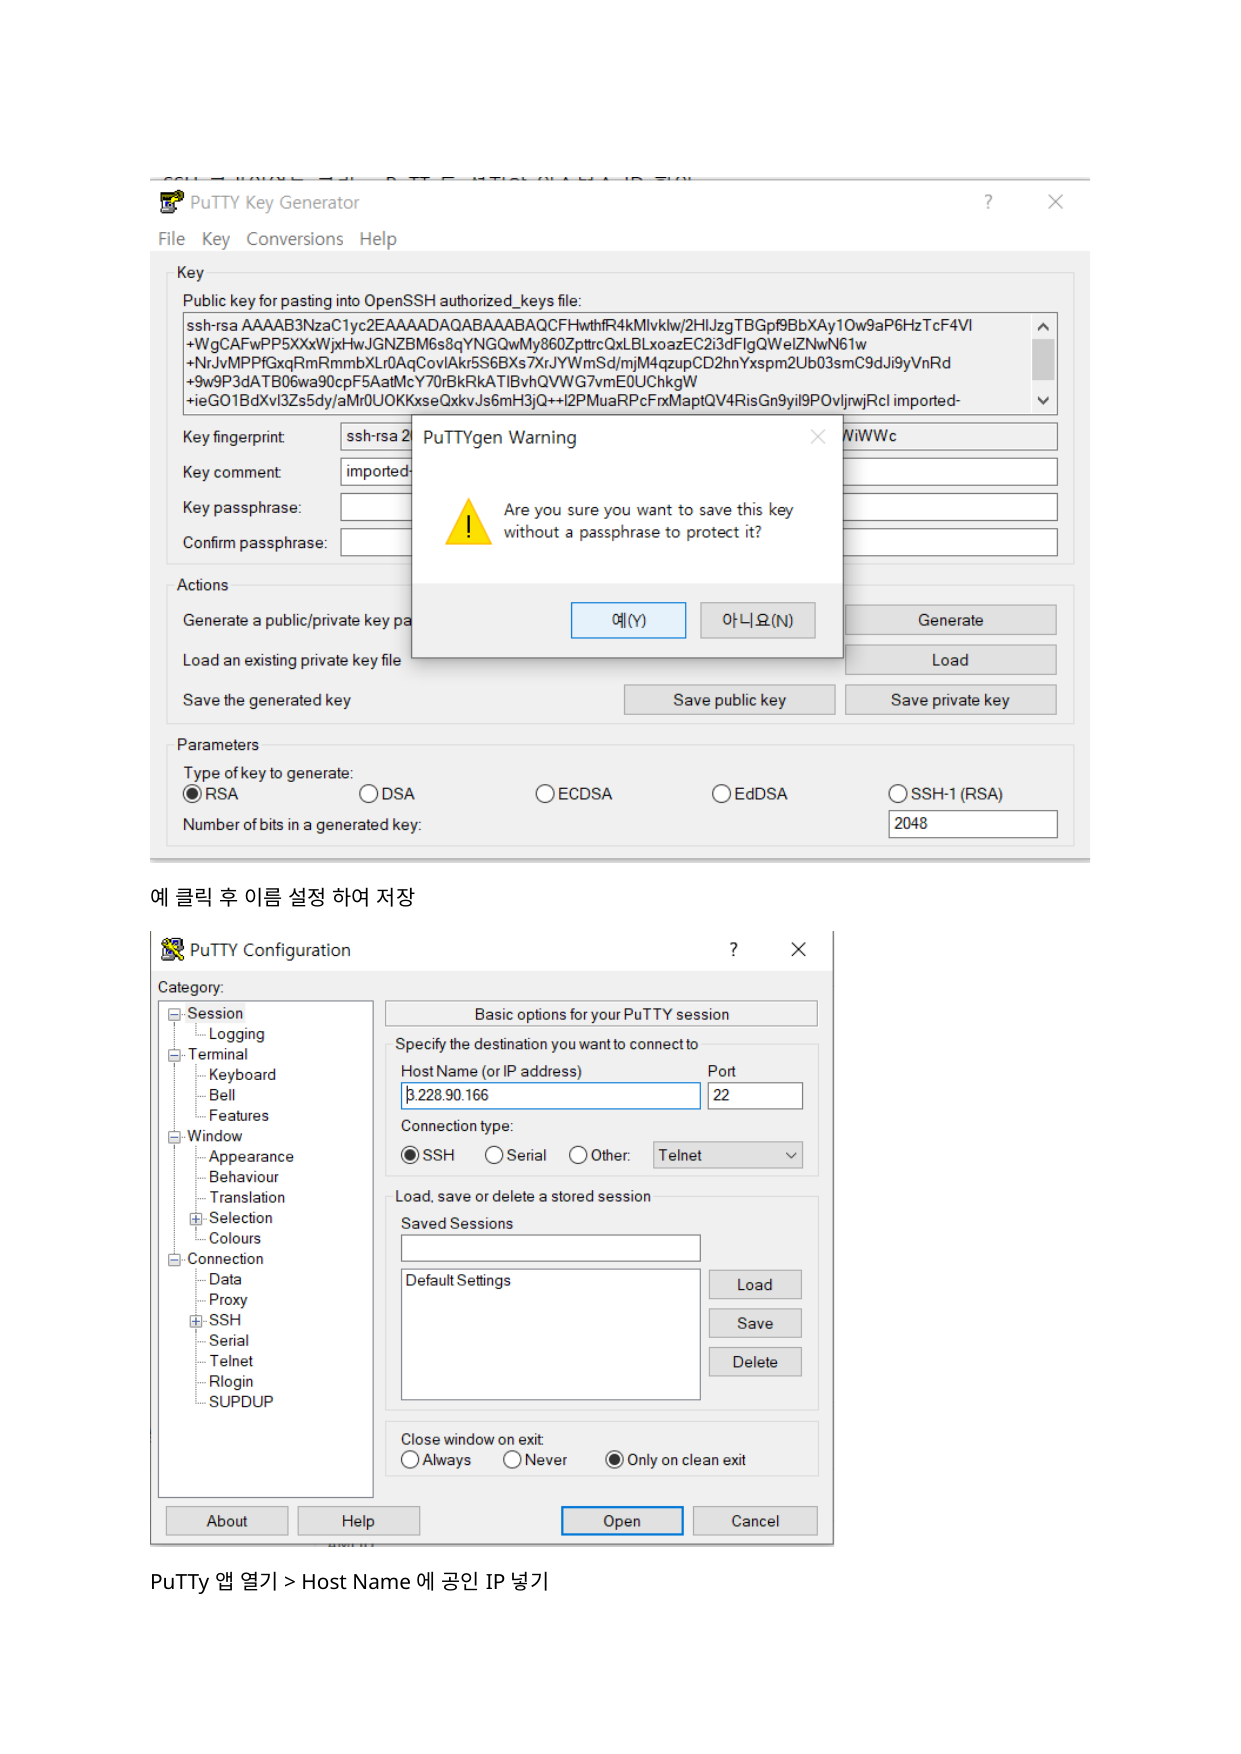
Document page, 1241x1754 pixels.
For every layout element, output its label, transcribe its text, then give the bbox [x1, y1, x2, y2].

text PuTTy 앱 열기 > Host Name 에 공인 IP 넣기 [150, 1565, 1090, 1596]
picture [150, 931, 835, 1547]
picture [150, 177, 1091, 863]
text 예 클릭 후 이름 설정 하여 저장 [150, 882, 1090, 912]
